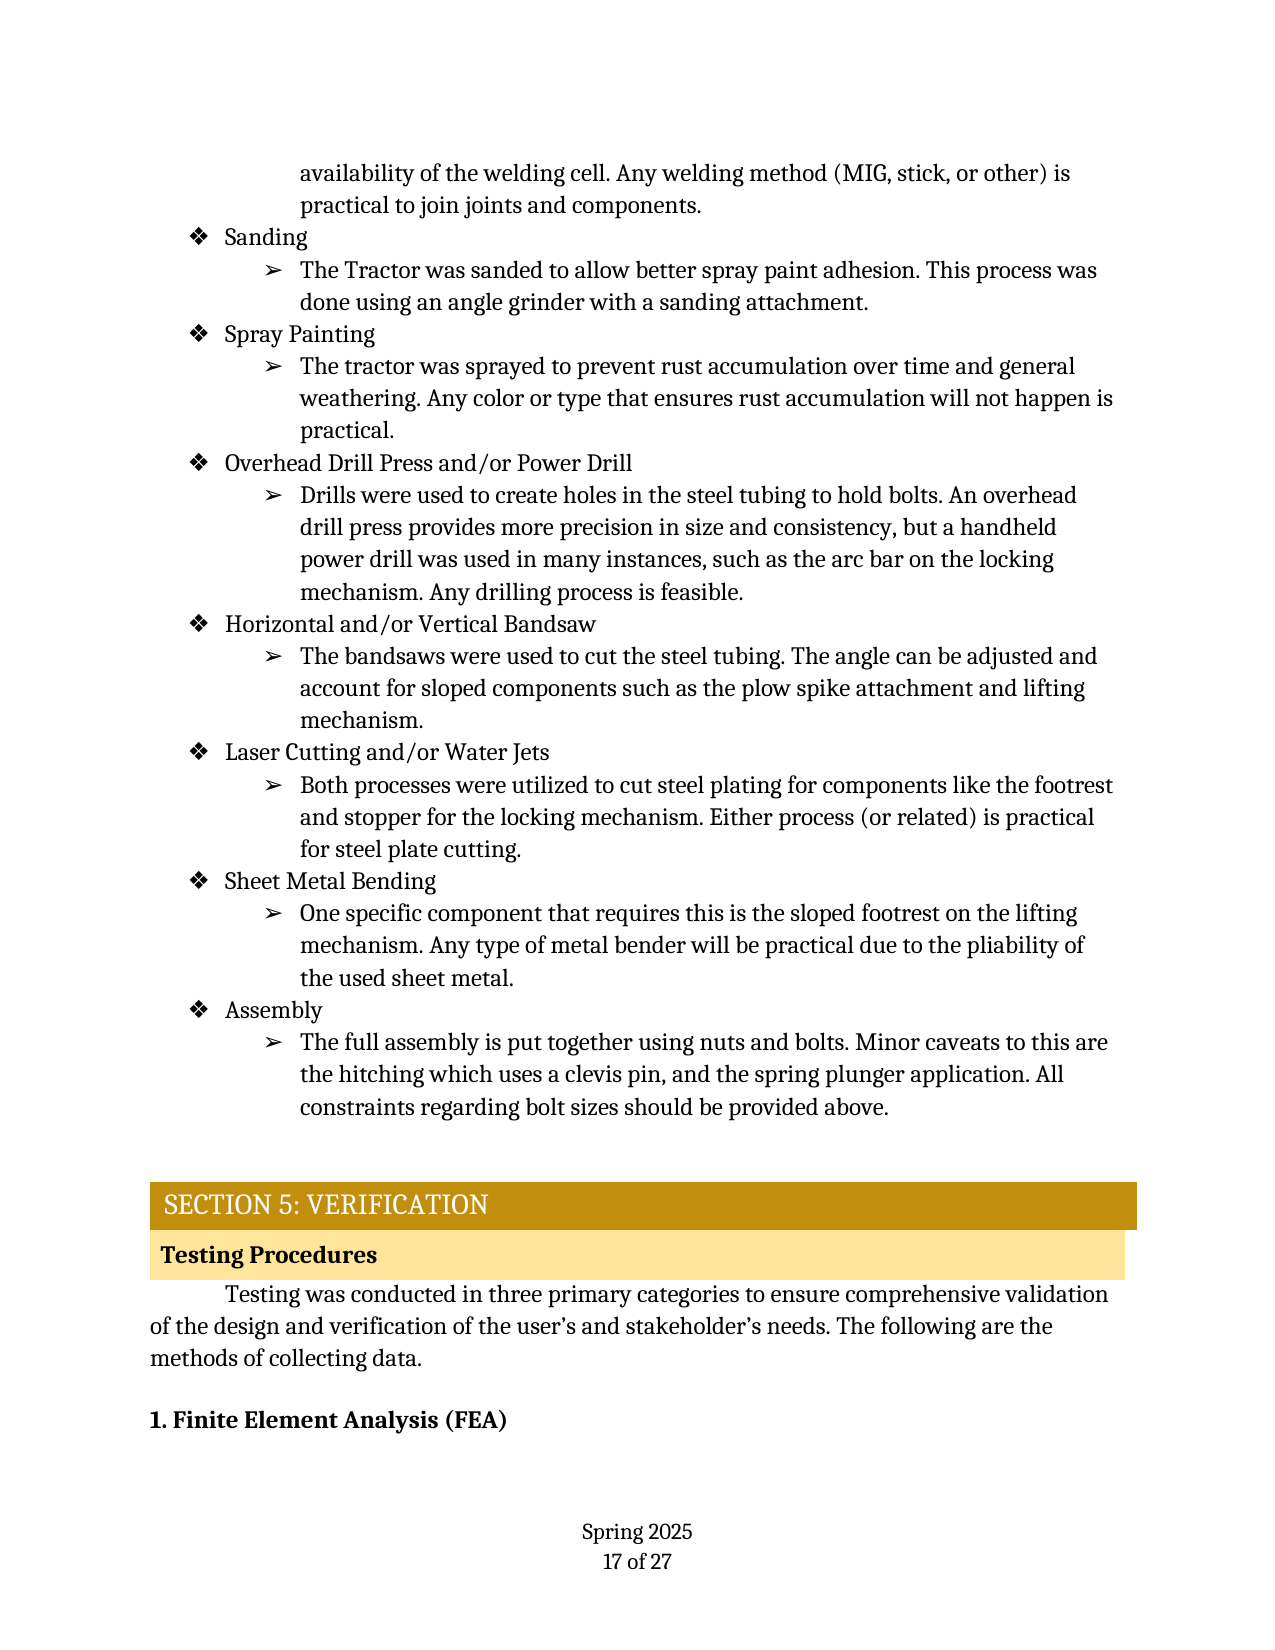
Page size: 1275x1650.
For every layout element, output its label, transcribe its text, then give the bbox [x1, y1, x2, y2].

list The tractor was sprayed to prevent rust accumulation over time and general weathering. Any color or type that ensures rust accumulation will not happen is practical. [262, 352, 1120, 445]
text Testing was conducted in three primary categories to ensure comprehensive validation of the design and verification of the user’s and stakeholder’s needs. The following are the methods of collecting data. [150, 1280, 1120, 1373]
list Both processes were utilized to cut steel plating for components like the footrest and stopper for the locking mechanism. Either process (or related) is practical for steel plate cutting. [262, 771, 1120, 864]
list The Tractor was sanded to allow better spray paint adhesion. This process was done using an angle grinder with a sanding attachment. [262, 256, 1120, 316]
list The bandsaws were used to cut the steel tubing. The angle can be adjusted and account for sloped components such as the plow spike attachment and lifting mechanism. [262, 642, 1120, 735]
list Assembly [187, 996, 1120, 1024]
list The full assembly is put together using nuts and bolts. Minor caveats to this are the hitching which uses a clevis pin, and the spring plunger application. All constraints regarding bolt sizes should be provided above. [262, 1028, 1120, 1121]
list Drills were used to create holes in the steel tubing to hold bolts. An overhead drill press provides more precision in size and consistency, but a handheld power drill was used in many instances, such as the arc bar on the locking mechanism. Any drilling process is feasible. [262, 481, 1120, 606]
list Sheet Metal Bending [187, 867, 1120, 896]
table_header SECTION 5: VERIFICATION [156, 1188, 1131, 1224]
list Spray Painting [187, 320, 1120, 349]
list Overhead Drill Press and/or Power Drill [187, 449, 1120, 477]
table_header Testing Procedures [150, 1230, 1125, 1280]
list Laser Cutting and/or Water Jets [187, 738, 1120, 767]
text 1. Finite Element Analysis (FEA) [150, 1406, 1120, 1434]
list Horizontal and/or Vertical Bandsaw [187, 609, 1120, 638]
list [262, 159, 1120, 220]
list Sanding [187, 223, 1120, 252]
list One specific component that requires this is the sloped footrest on the lifting mechanism. Any type of metal bender will be practical due to the pliability of the used sheet metal. [262, 899, 1120, 992]
